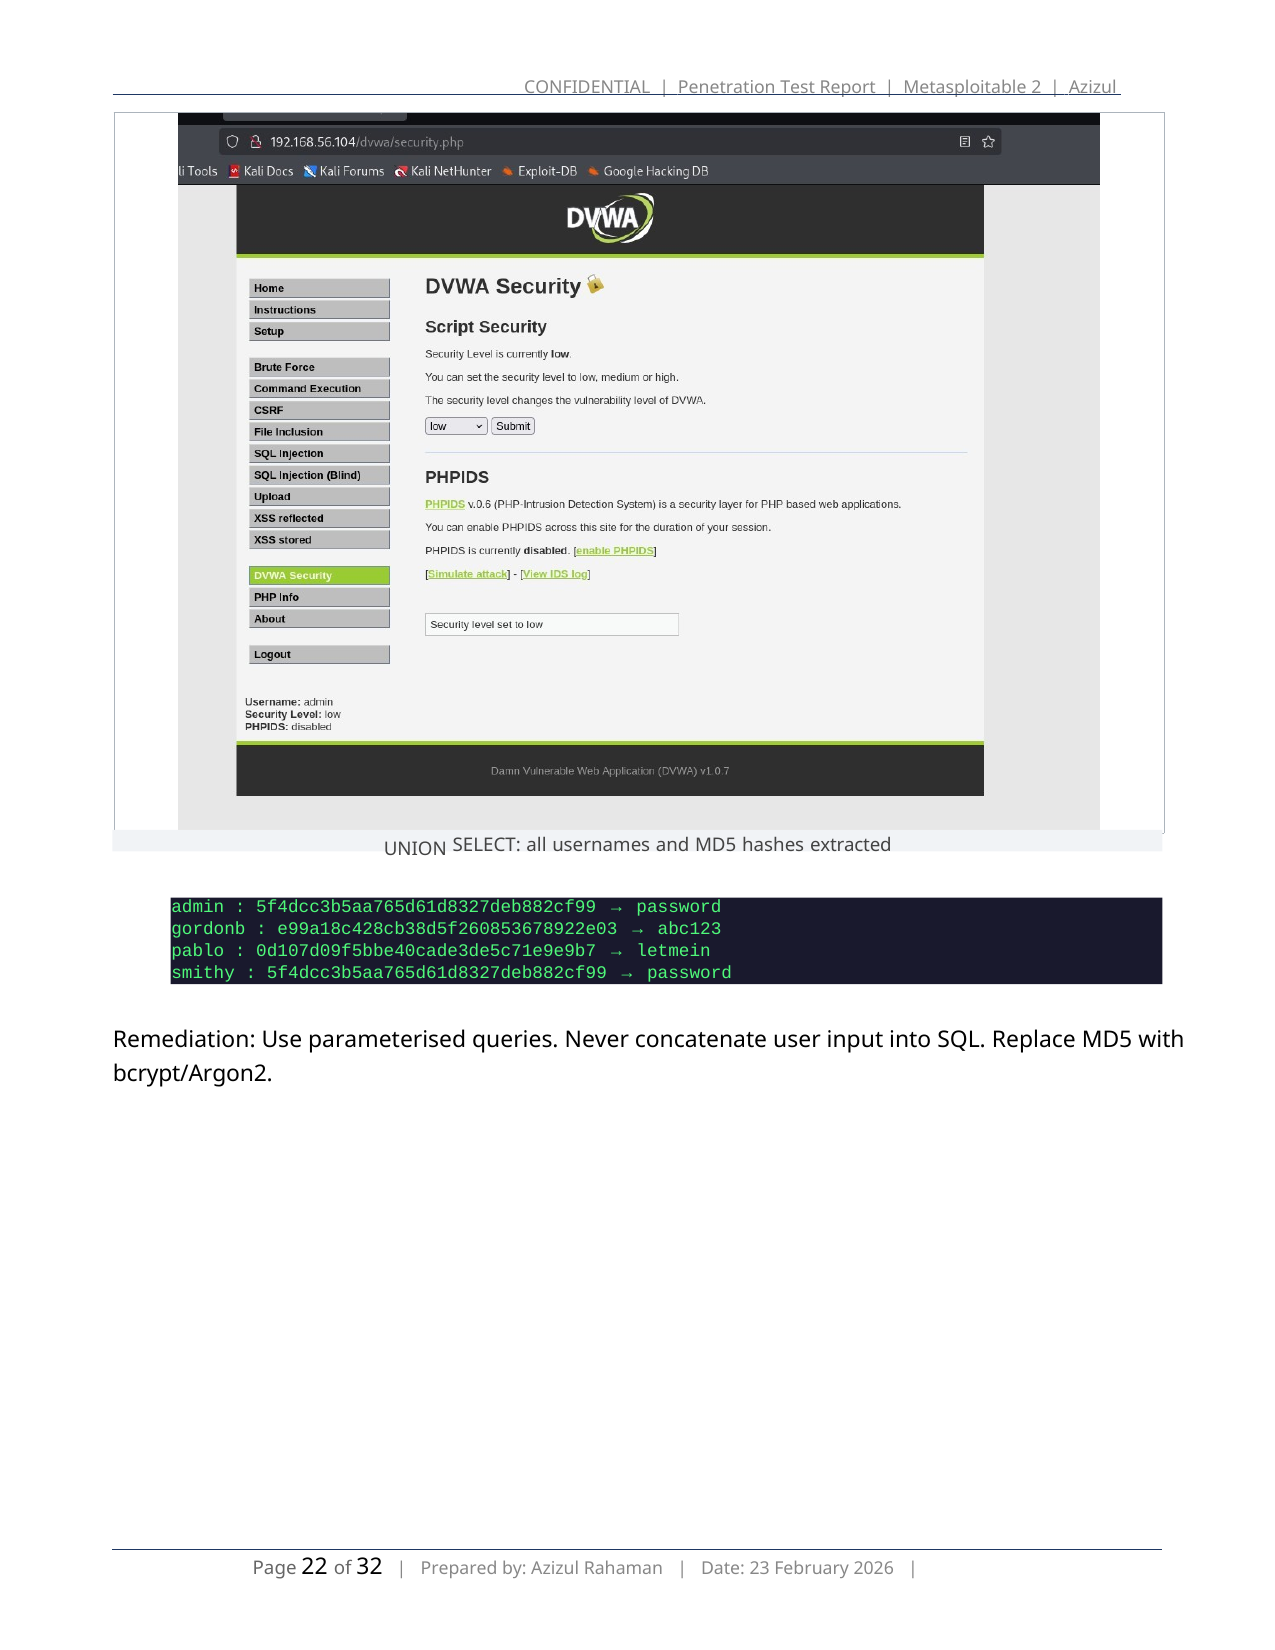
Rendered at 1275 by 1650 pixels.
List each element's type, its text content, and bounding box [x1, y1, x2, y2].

picture [178, 113, 1100, 829]
text Remediation: Use parameterised queries. Never concatenate user input into SQL. Replace MD5 with bcrypt/Argon2. [113, 1023, 1200, 1088]
